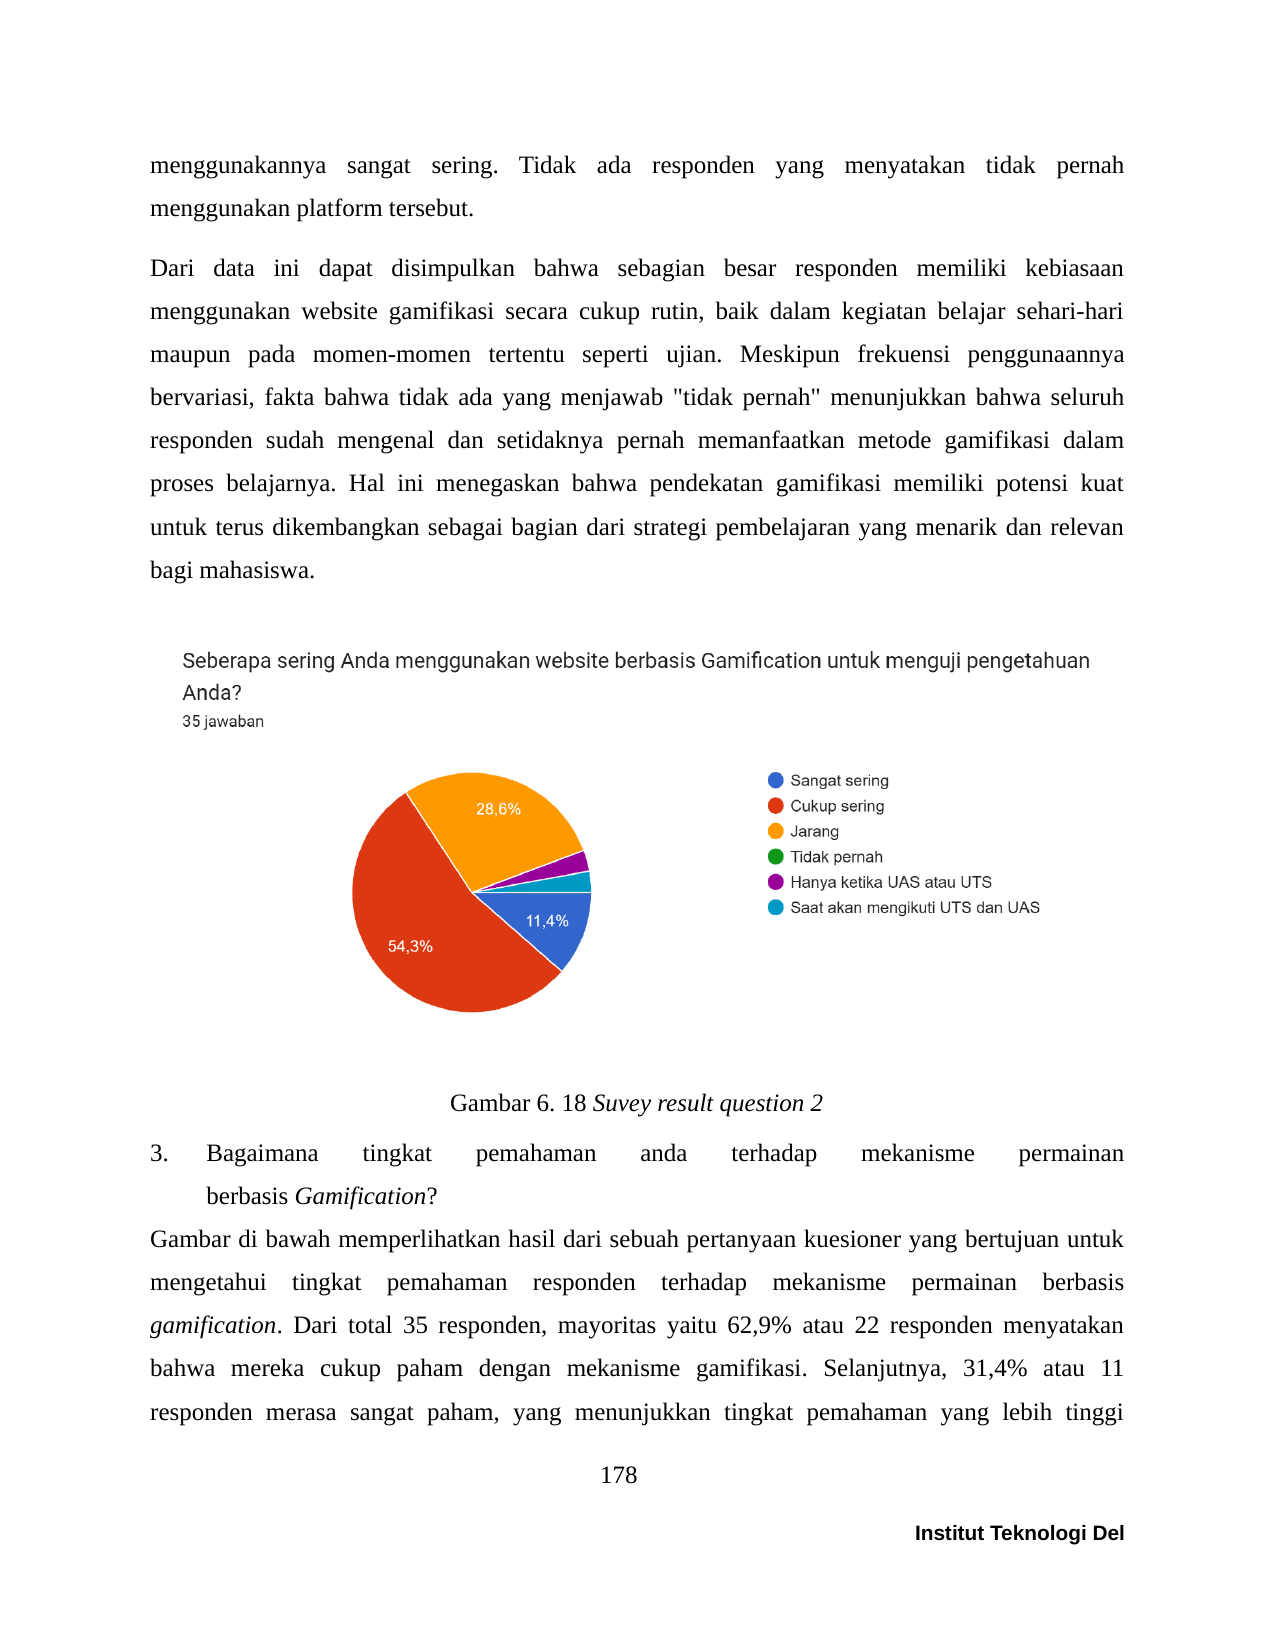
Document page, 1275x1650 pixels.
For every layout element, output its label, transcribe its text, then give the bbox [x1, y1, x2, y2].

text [150, 1224, 1125, 1425]
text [150, 150, 1125, 222]
text Gambar 6. 18 Suvey result question 2 [150, 1088, 1125, 1117]
text Dari data ini dapat disimpulkan bahwa sebagian besar responden memiliki kebiasaan menggunakan website gamifikasi secara cukup rutin, baik dalam kegiatan belajar sehari-hari maupun pada momen-momen tertentu seperti ujian. Meskipun frekuensi penggunaannya bervariasi, fakta bahwa tidak ada yang menjawab "tidak pernah" menunjukkan bahwa seluruh responden sudah mengenal dan setidaknya pernah memanfaatkan metode gamifikasi dalam proses belajarnya. Hal ini menegaskan bahwa pendekatan gamifikasi memiliki potensi kuat untuk terus dikembangkan sebagai bagian dari strategi pembelajaran yang menarik dan relevan bagi mahasiswa. [150, 253, 1125, 583]
list Bagaimana tingkat pemahaman anda terhadap mekanisme permainan berbasis Gamification? [150, 1138, 1125, 1210]
picture [150, 614, 1125, 1058]
